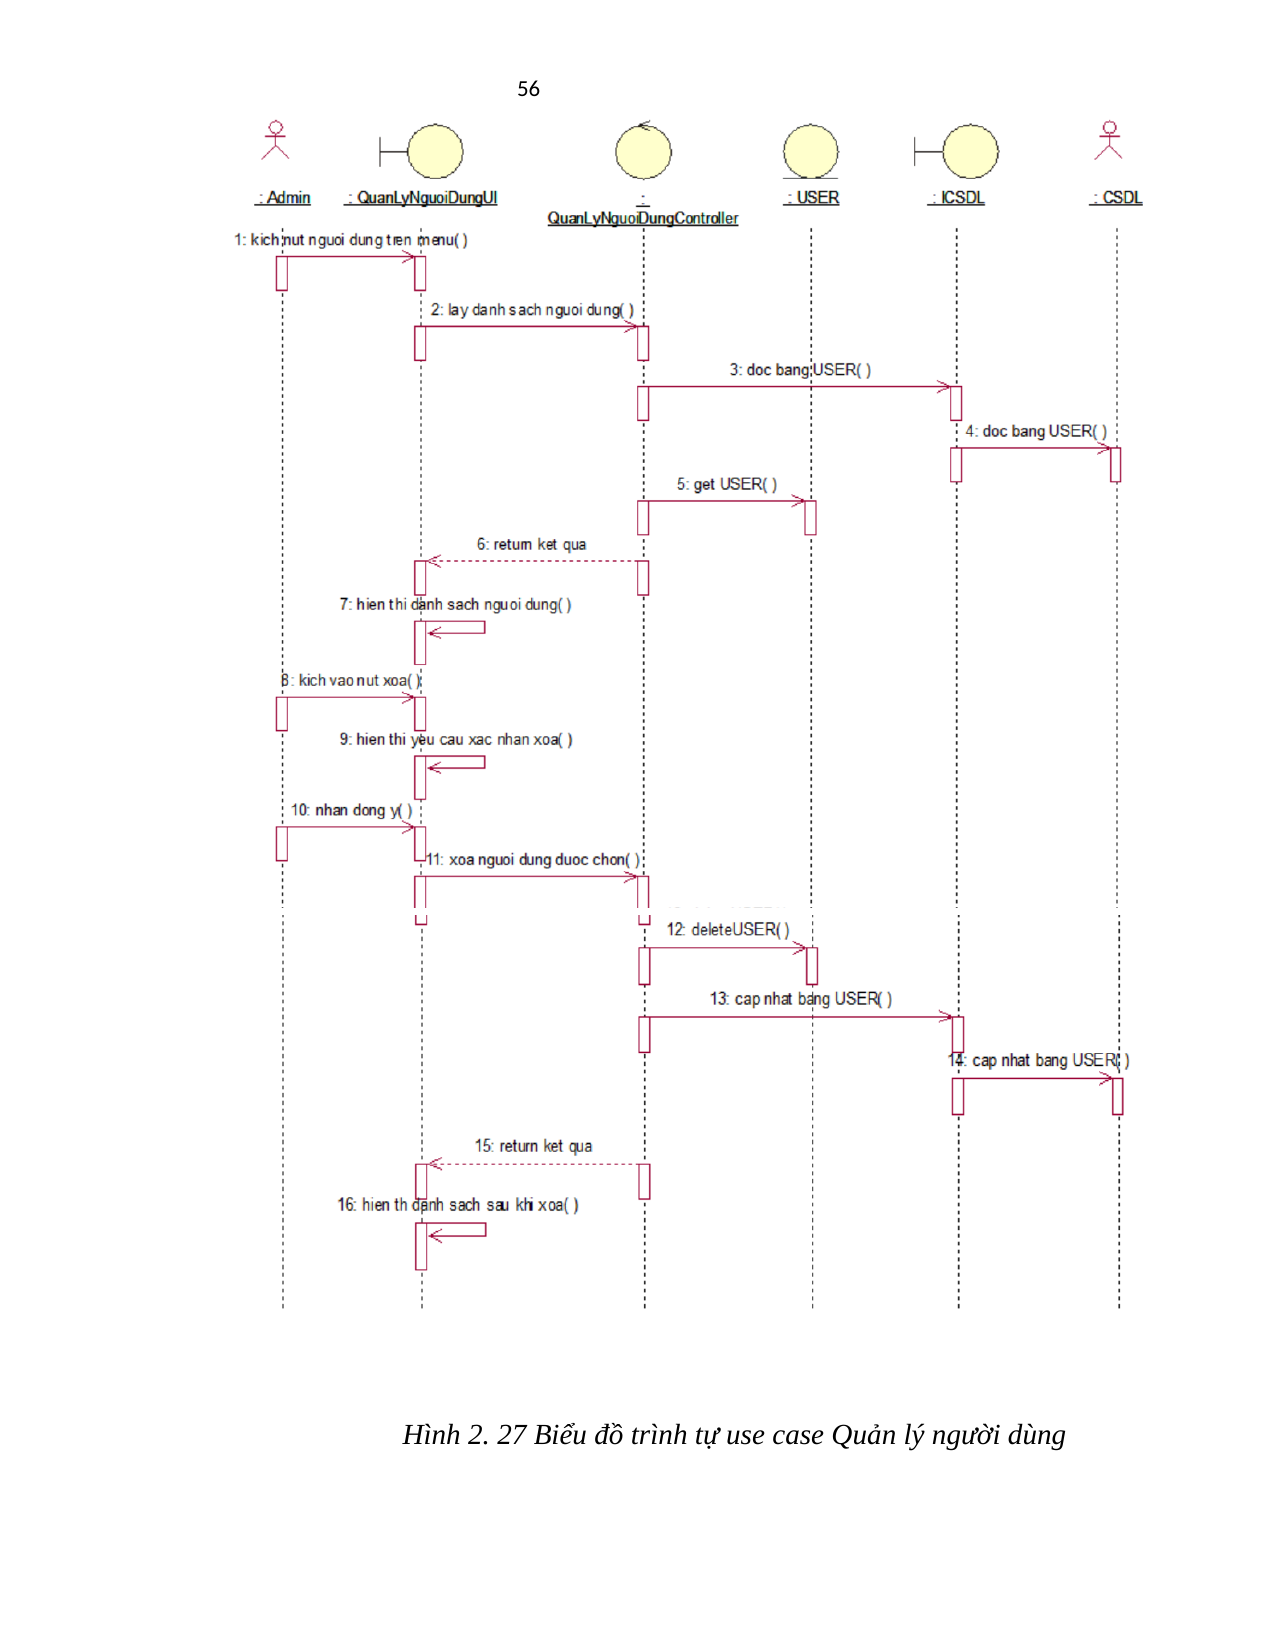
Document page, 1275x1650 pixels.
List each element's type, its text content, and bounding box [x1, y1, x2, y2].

picture [214, 118, 1195, 908]
picture [258, 915, 1153, 1336]
